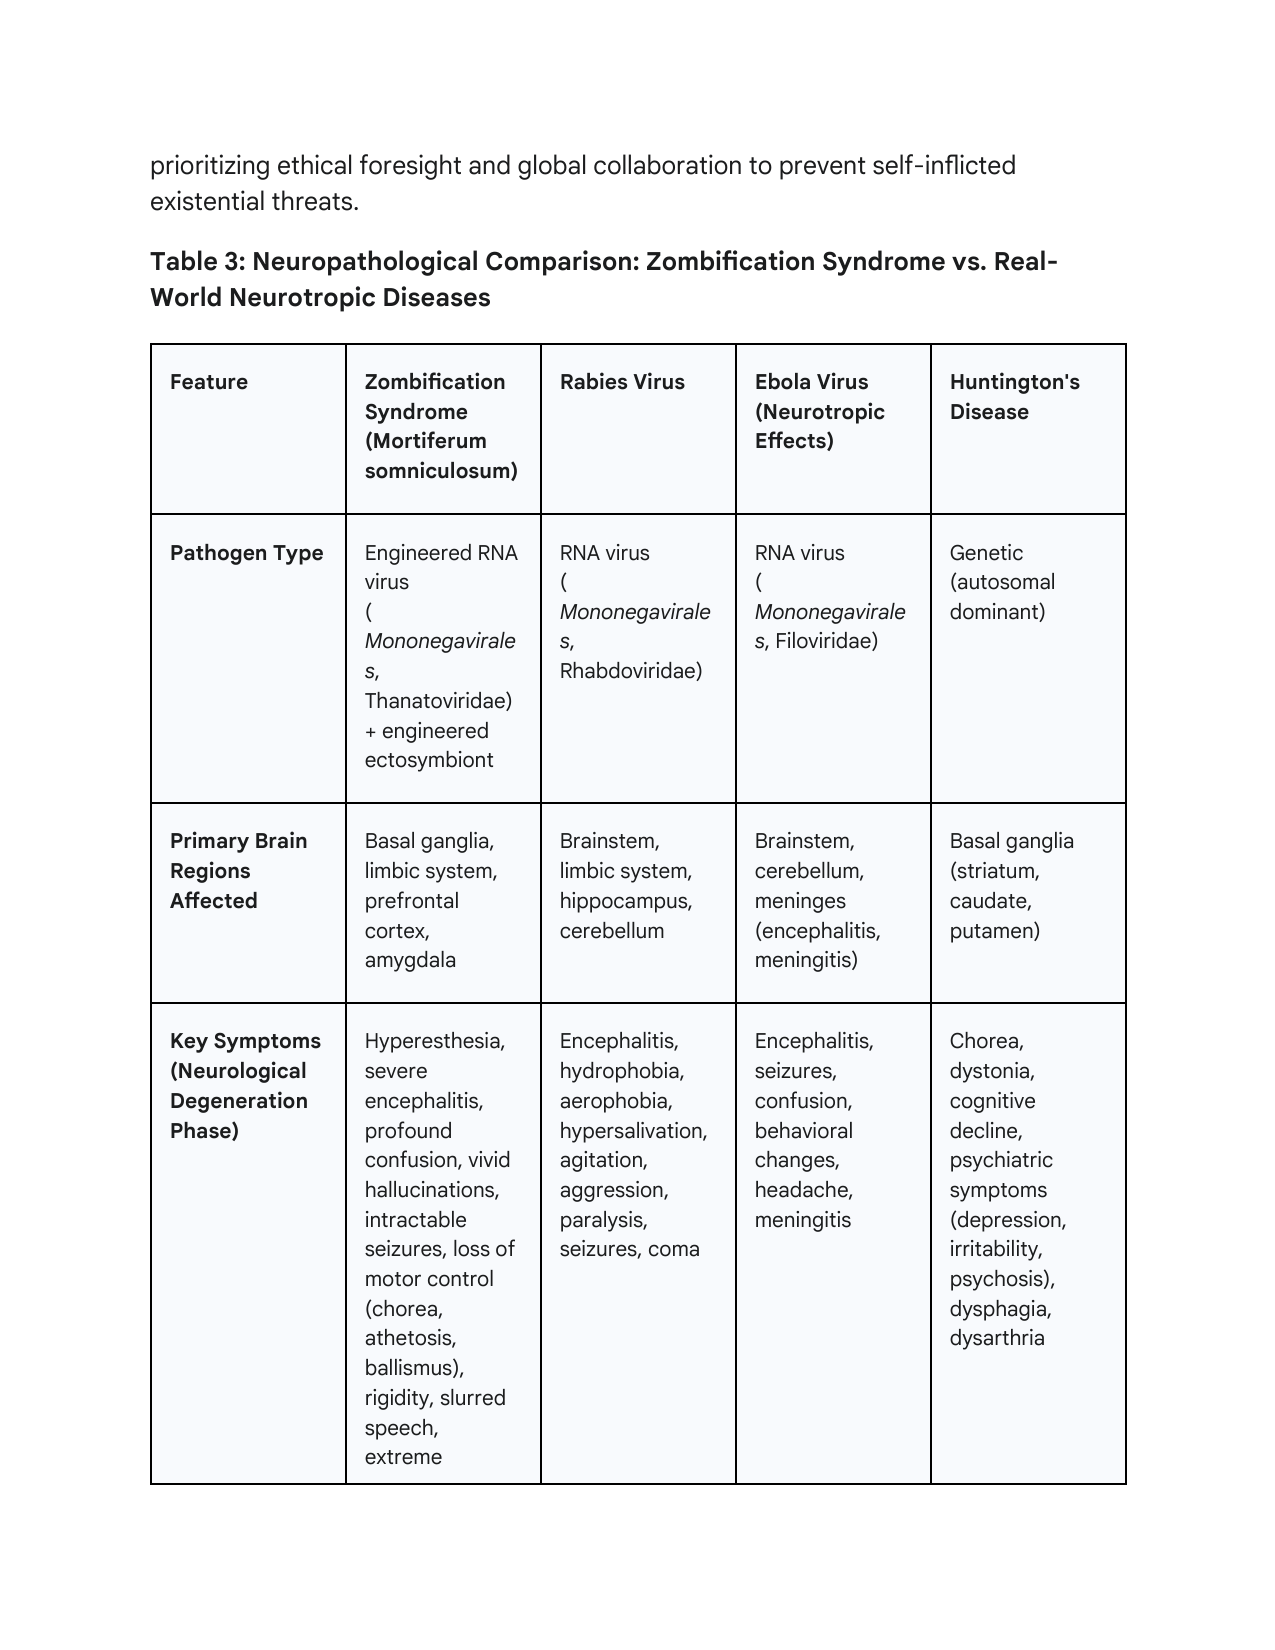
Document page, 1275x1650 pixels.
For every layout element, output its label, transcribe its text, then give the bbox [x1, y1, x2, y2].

text Table 3: Neuropathological Comparison: Zombification Syndrome vs. Real-World Neurotropic Diseases [150, 246, 1125, 313]
table_cell Engineered RNA virus (Mononegavirales, Thanatoviridae) + engineered ectosymbiont [347, 515, 540, 802]
table_header Zombification Syndrome (Mortiferum somniculosum) [347, 345, 540, 513]
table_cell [737, 1004, 930, 1483]
table_cell Basal ganglia, limbic system, prefrontal cortex, amygdala [347, 804, 540, 1002]
table_cell Pathogen Type [152, 515, 345, 802]
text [150, 150, 1125, 217]
table_cell Brainstem, limbic system, hippocampus, cerebellum [542, 804, 735, 1002]
table_cell Genetic (autosomal dominant) [932, 515, 1125, 802]
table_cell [932, 1004, 1125, 1483]
table_cell Primary Brain Regions Affected [152, 804, 345, 1002]
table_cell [542, 1004, 735, 1483]
table_header Huntington's Disease [932, 345, 1125, 513]
table_cell Basal ganglia (striatum, caudate, putamen) [932, 804, 1125, 1002]
table_header Ebola Virus (Neurotropic Effects) [737, 345, 930, 513]
table_cell RNA virus (Mononegavirales, Filoviridae) [737, 515, 930, 802]
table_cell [347, 1004, 540, 1483]
table_cell Brainstem, cerebellum, meninges (encephalitis, meningitis) [737, 804, 930, 1002]
table_header Rabies Virus [542, 345, 735, 513]
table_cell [152, 1004, 345, 1483]
table_header Feature [152, 345, 345, 513]
table_cell RNA virus (Mononegavirales, Rhabdoviridae) [542, 515, 735, 802]
